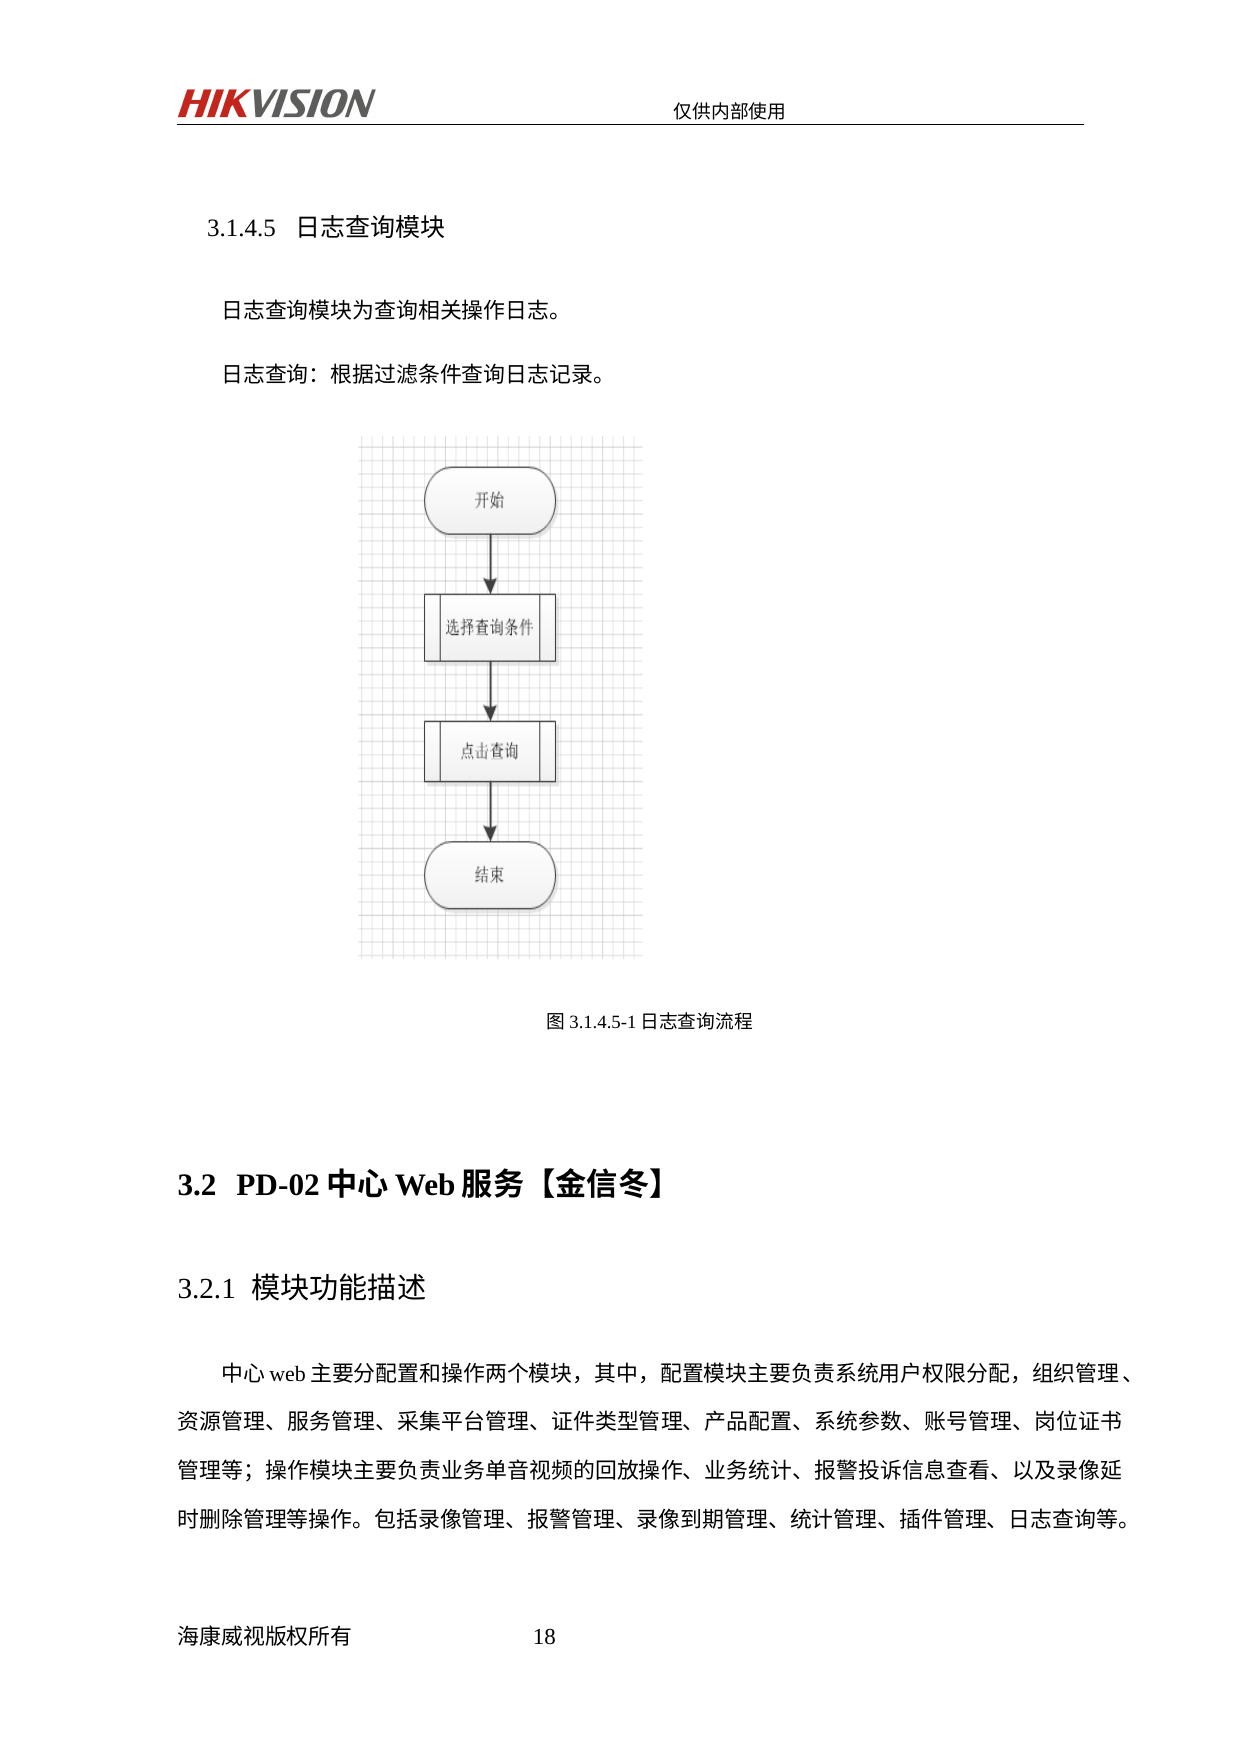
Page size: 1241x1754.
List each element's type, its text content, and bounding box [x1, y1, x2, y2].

text 图3.1.4.5-1日志查询流程 [177, 1004, 1122, 1037]
subtitle PD-02中心Web服务【金信冬】 [177, 1149, 1122, 1214]
text 日志查询模块 [207, 193, 1122, 258]
picture [358, 436, 643, 959]
text 日志查询：根据过滤条件查询日志记录。 [177, 357, 1122, 389]
subtitle 模块功能描述 [177, 1253, 1122, 1318]
text 中心web主要分配置和操作两个模块，其中，配置模块主要负责系统用户权限分配，组织管理、资源管理、服务管理、采集平台管理、证件类型管理、产品配置、系统参数、账号管理、岗位证书管理等；操作模块主要负责业务单音视频的回放操作、业务统计、报警投诉信息查看、以及录像延时删除管理等操作。包括录像管理、报警管理、录像到期管理、统计管理、插件管理、日志查询等。 [177, 1355, 1122, 1534]
picture [177, 88, 379, 119]
text 日志查询模块为查询相关操作日志。 [177, 292, 1122, 325]
